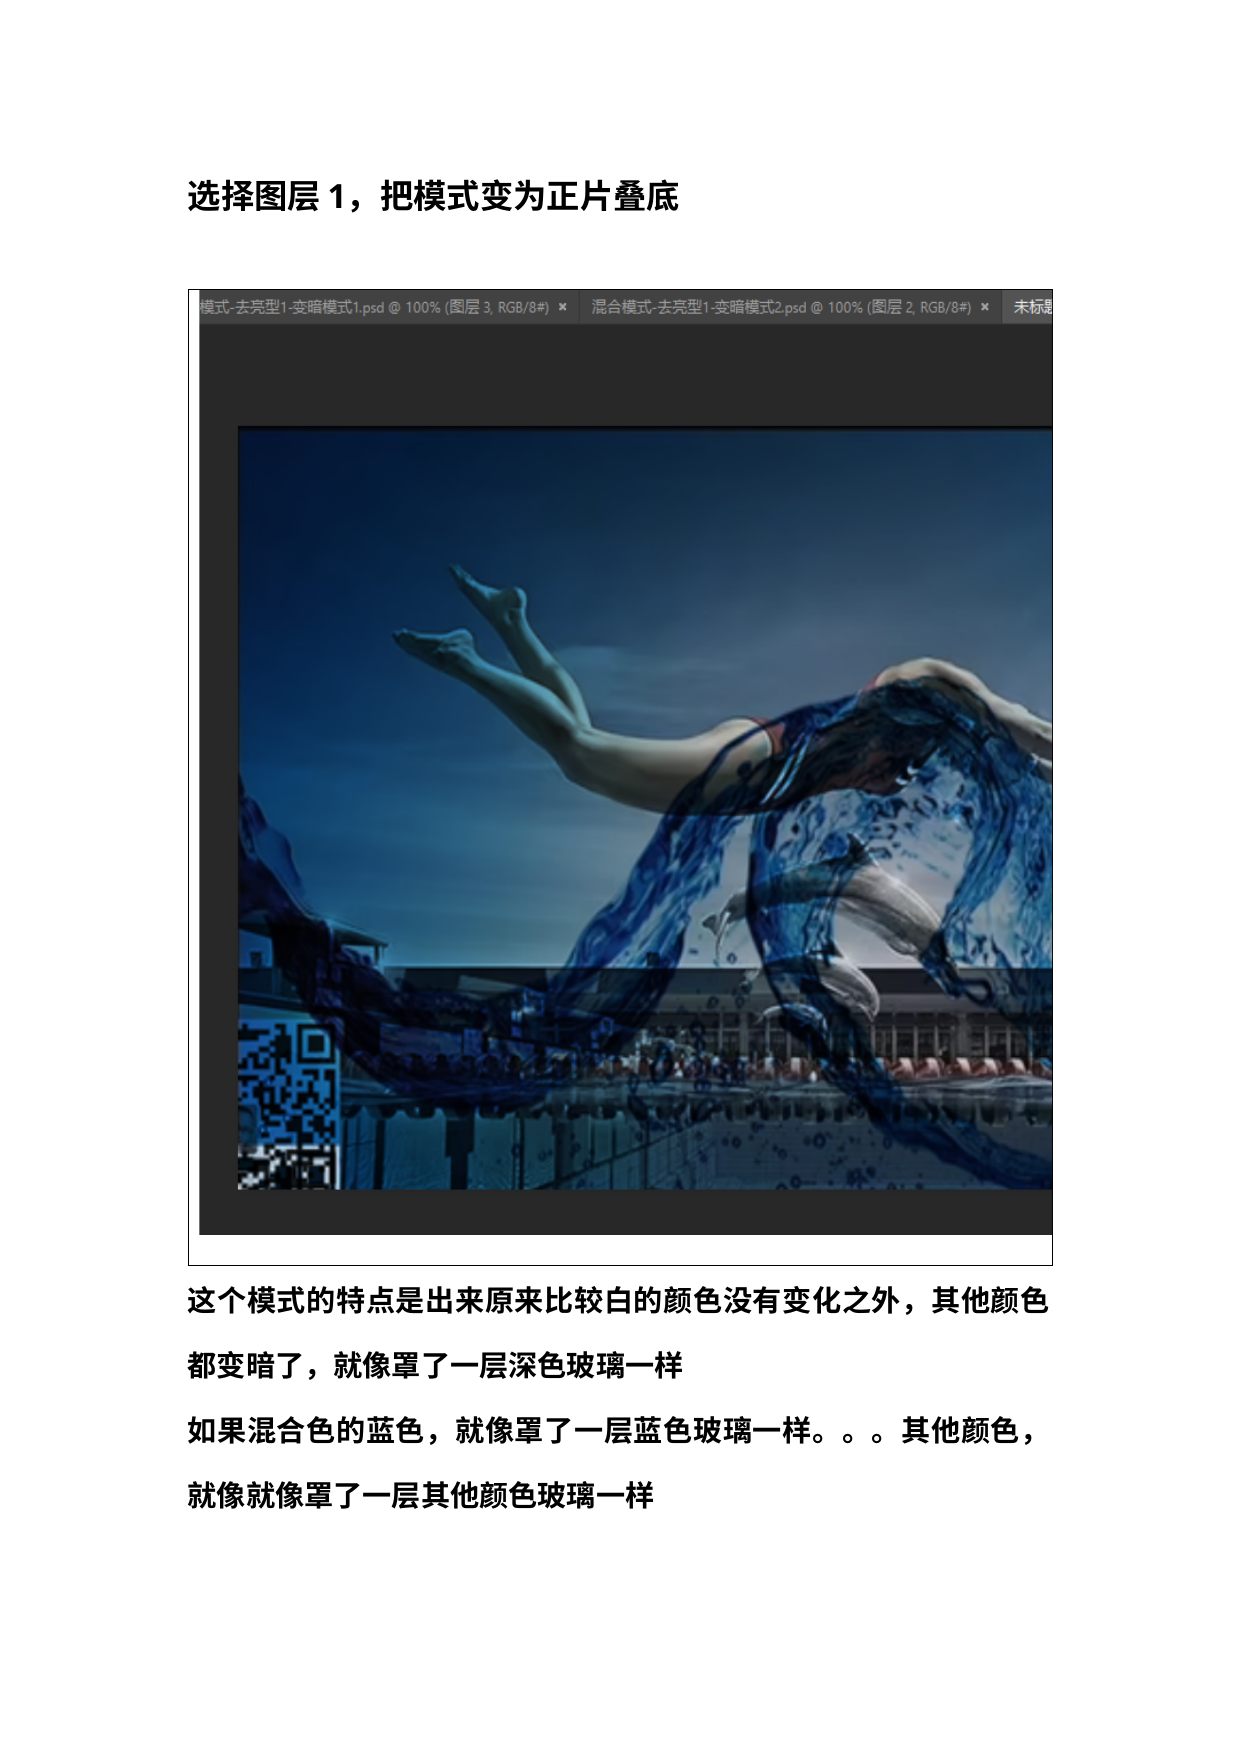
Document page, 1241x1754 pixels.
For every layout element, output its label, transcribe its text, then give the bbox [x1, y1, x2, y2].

picture [199, 290, 1053, 1235]
table_header [189, 290, 1052, 1265]
subtitle 选择图层1，把模式变为正片叠底 [187, 162, 1053, 227]
text 这个模式的特点是出来原来比较白的颜色没有变化之外，其他颜色都变暗了，就像罩了一层深色玻璃一样 [187, 1266, 1053, 1396]
text 如果混合色的蓝色，就像罩了一层蓝色玻璃一样。。。其他颜色，就像就像罩了一层其他颜色玻璃一样 [187, 1396, 1053, 1526]
